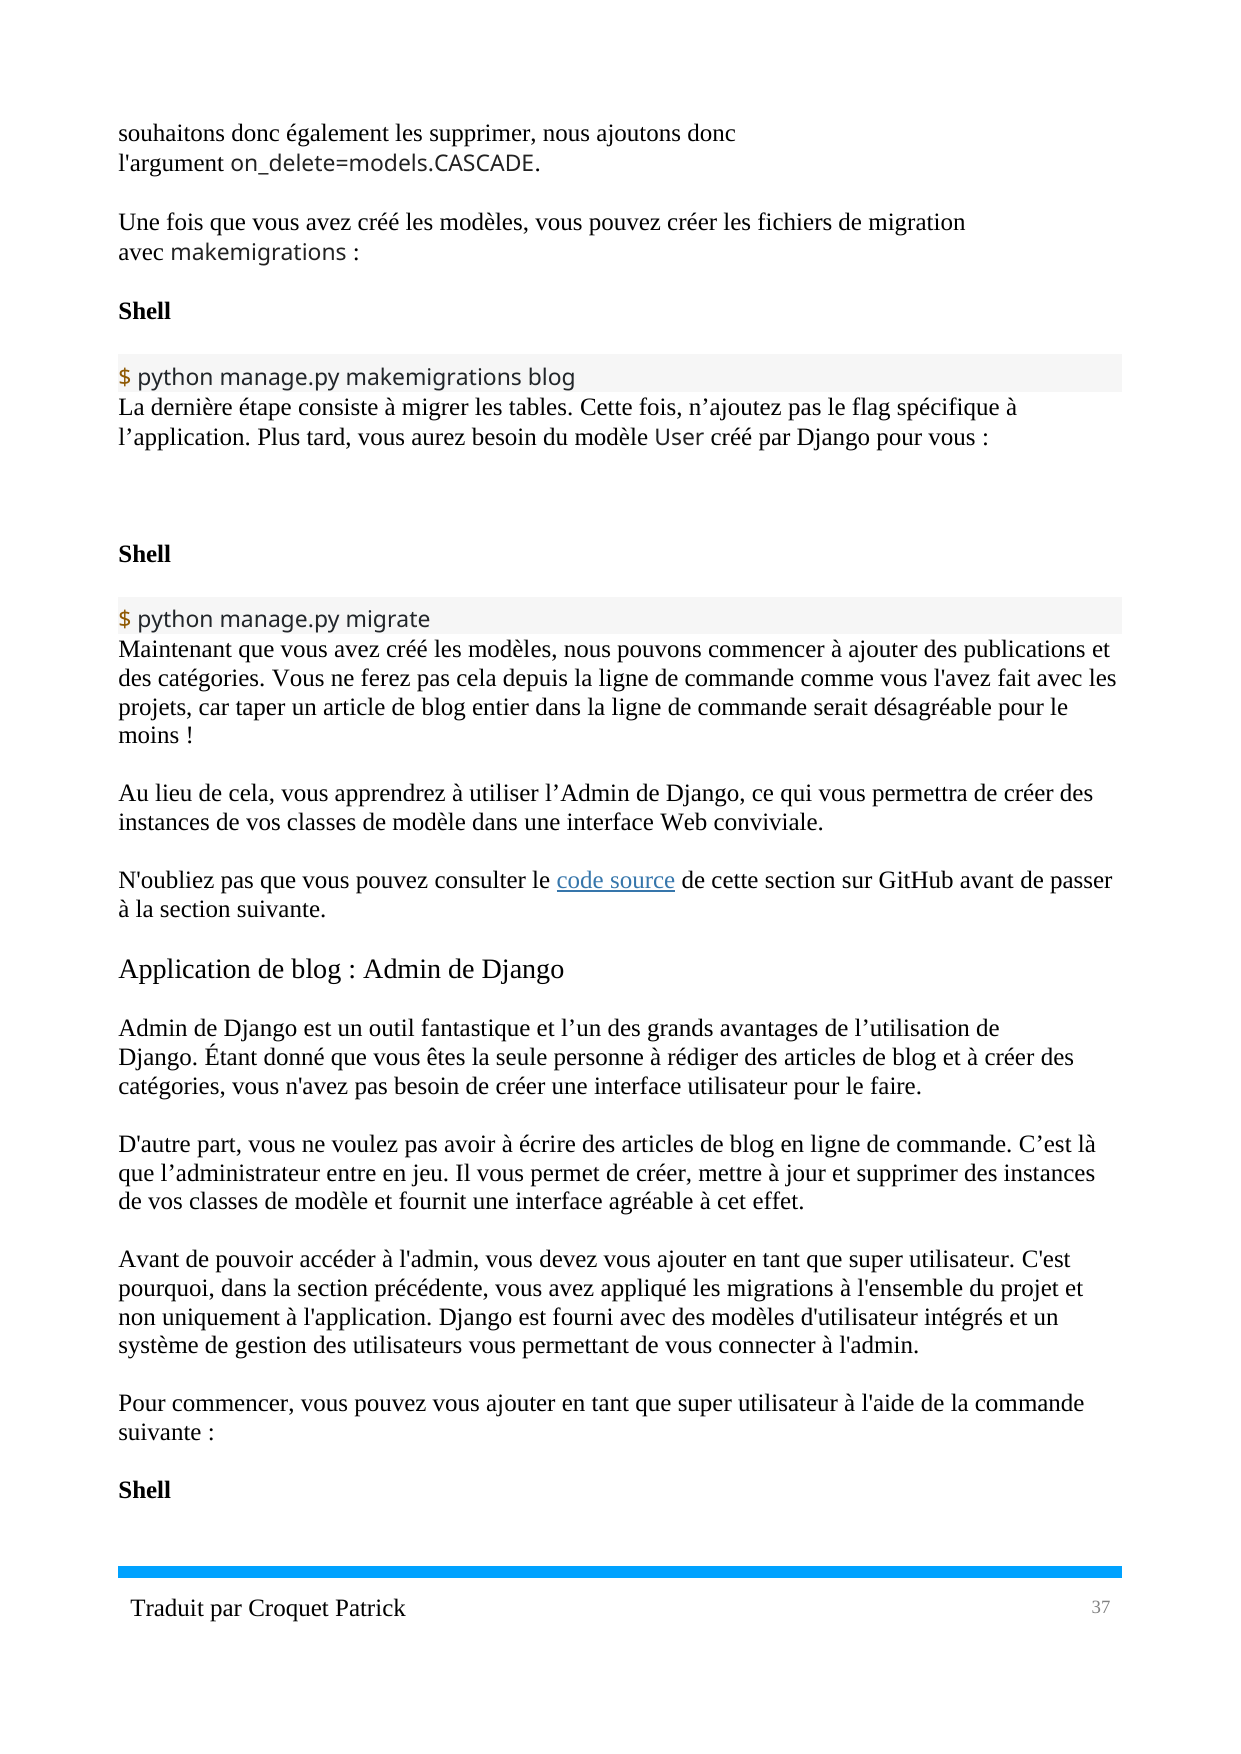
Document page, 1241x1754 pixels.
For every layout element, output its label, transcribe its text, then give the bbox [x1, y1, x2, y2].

text Maintenant que vous avez créé les modèles, nous pouvons commencer à ajouter des publications et des catégories. Vous ne ferez pas cela depuis la ligne de commande comme vous l'avez fait avec les projets, car taper un article de blog entier dans la ligne de commande serait désagréable pour le moins ! [118, 634, 1122, 749]
text Shell [118, 539, 1122, 568]
text Pour commencer, vous pouvez vous ajouter en tant que super utilisateur à l'aide de la commande suivante : [118, 1388, 1122, 1446]
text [118, 118, 1122, 178]
text La dernière étape consiste à migrer les tables. Cette fois, n’ajoutez pas le flag spécifique à l’application. Plus tard, vous aurez besoin du modèle User créé par Django pour vous : [118, 392, 1122, 452]
subtitle Application de blog : Admin de Django [118, 952, 1122, 984]
text Une fois que vous avez créé les modèles, vous pouvez créer les fichiers de migration avec makemigrations : [118, 207, 1122, 267]
text Avant de pouvoir accéder à l'admin, vous devez vous ajouter en tant que super utilisateur. C'est pourquoi, dans la section précédente, vous avez appliqué les migrations à l'ensemble du projet et non uniquement à l'application. Django est fourni avec des modèles d'utilisateur intégrés et un système de gestion des utilisateurs vous permettant de vous connecter à l'admin. [118, 1244, 1122, 1359]
text Shell [118, 296, 1122, 325]
text N'oubliez pas que vous pouvez consulter le code source de cette section sur GitHub avant de passer à la section suivante. [118, 865, 1122, 923]
text $ python manage.py migrate [118, 597, 1122, 634]
text D'autre part, vous ne voulez pas avoir à écrire des articles de blog en ligne de commande. C’est là que l’administrateur entre en jeu. Il vous permet de créer, mettre à jour et supprimer des instances de vos classes de modèle et fournit une interface agréable à cet effet. [118, 1129, 1122, 1215]
text Au lieu de cela, vous apprendrez à utiliser l’Admin de Django, ce qui vous permettra de créer des instances de vos classes de modèle dans une interface Web conviviale. [118, 778, 1122, 836]
text $ python manage.py makemigrations blog [118, 354, 1122, 392]
text Admin de Django est un outil fantastique et l’un des grands avantages de l’utilisation de Django. Étant donné que vous êtes la seule personne à rédiger des articles de blog et à créer des catégories, vous n'avez pas besoin de créer une interface utilisateur pour le faire. [118, 1013, 1122, 1100]
text Shell [118, 1475, 1122, 1504]
